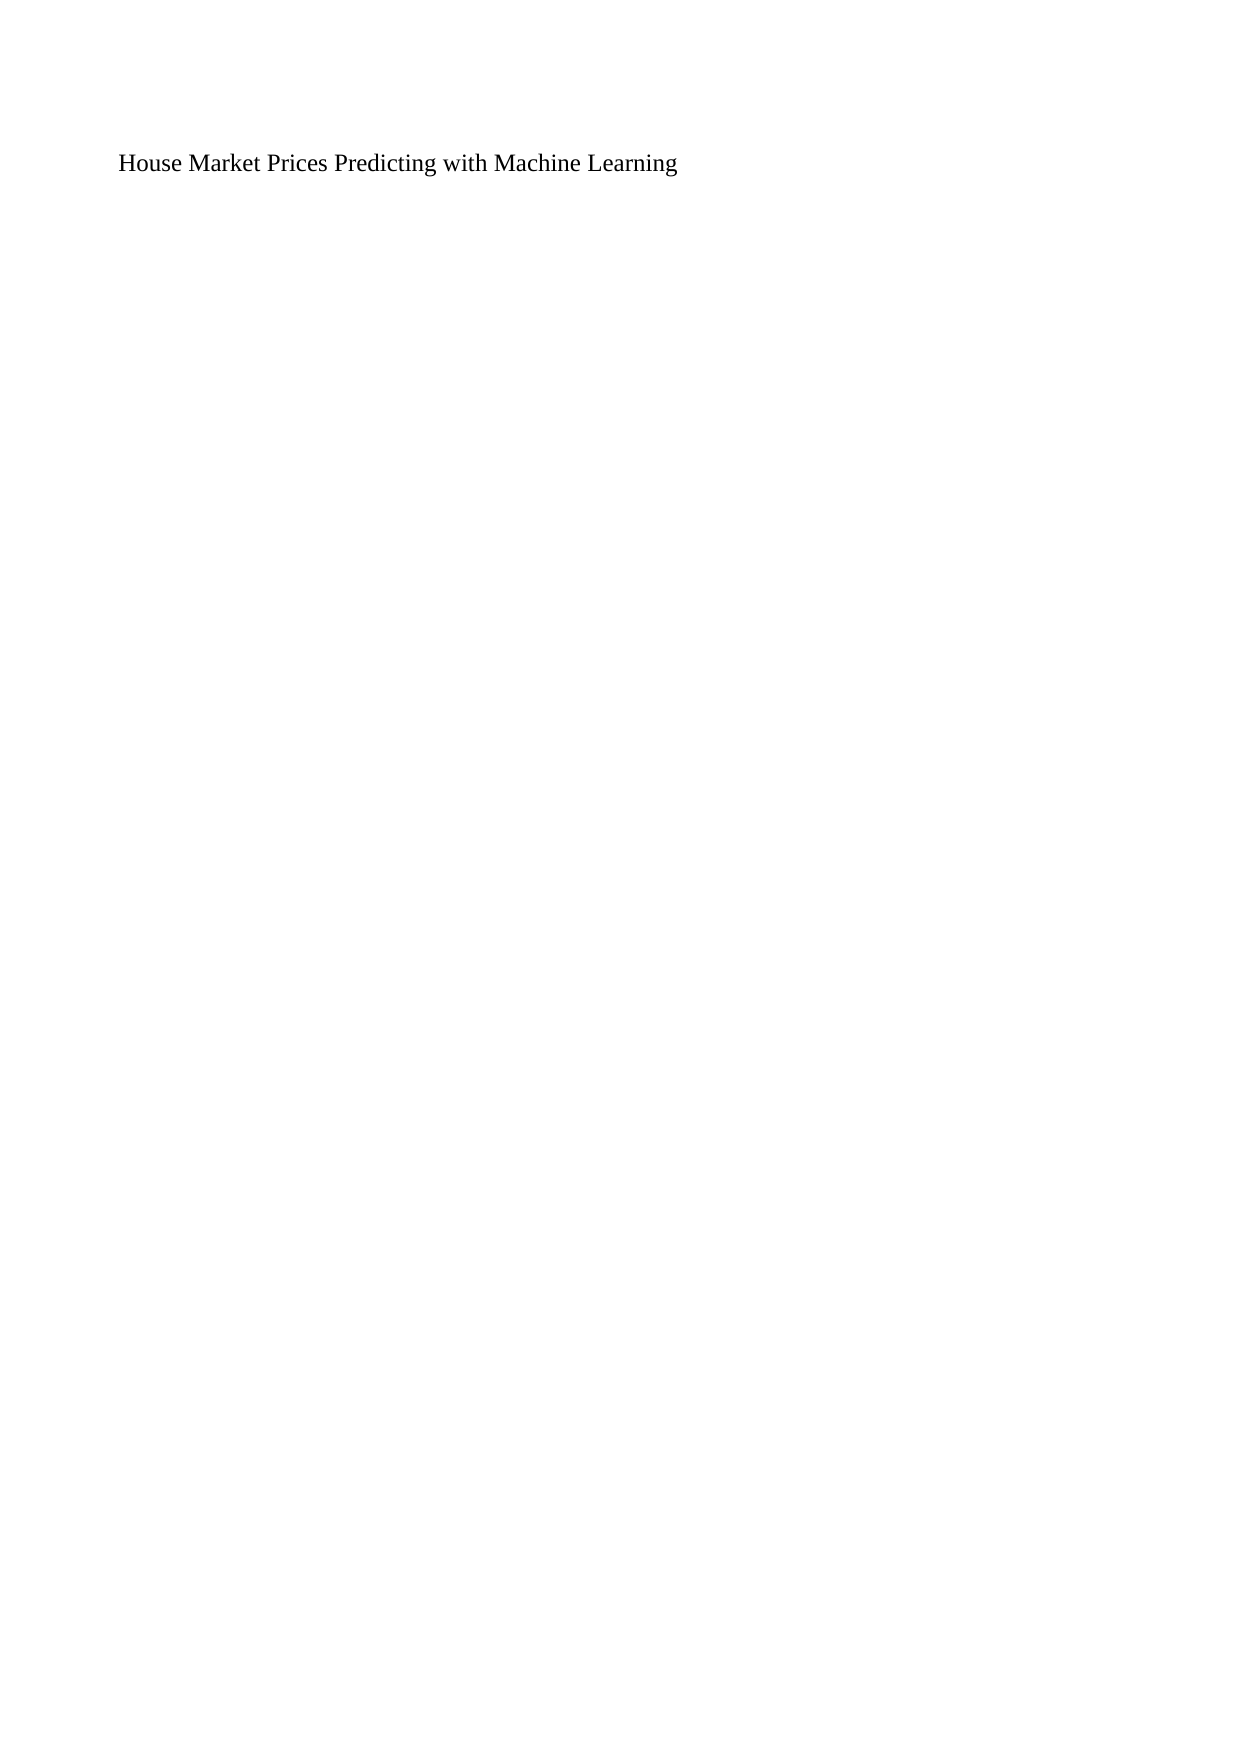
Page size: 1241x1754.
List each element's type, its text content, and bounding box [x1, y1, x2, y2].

text House Market Prices Predicting with Machine Learning [118, 148, 1122, 176]
